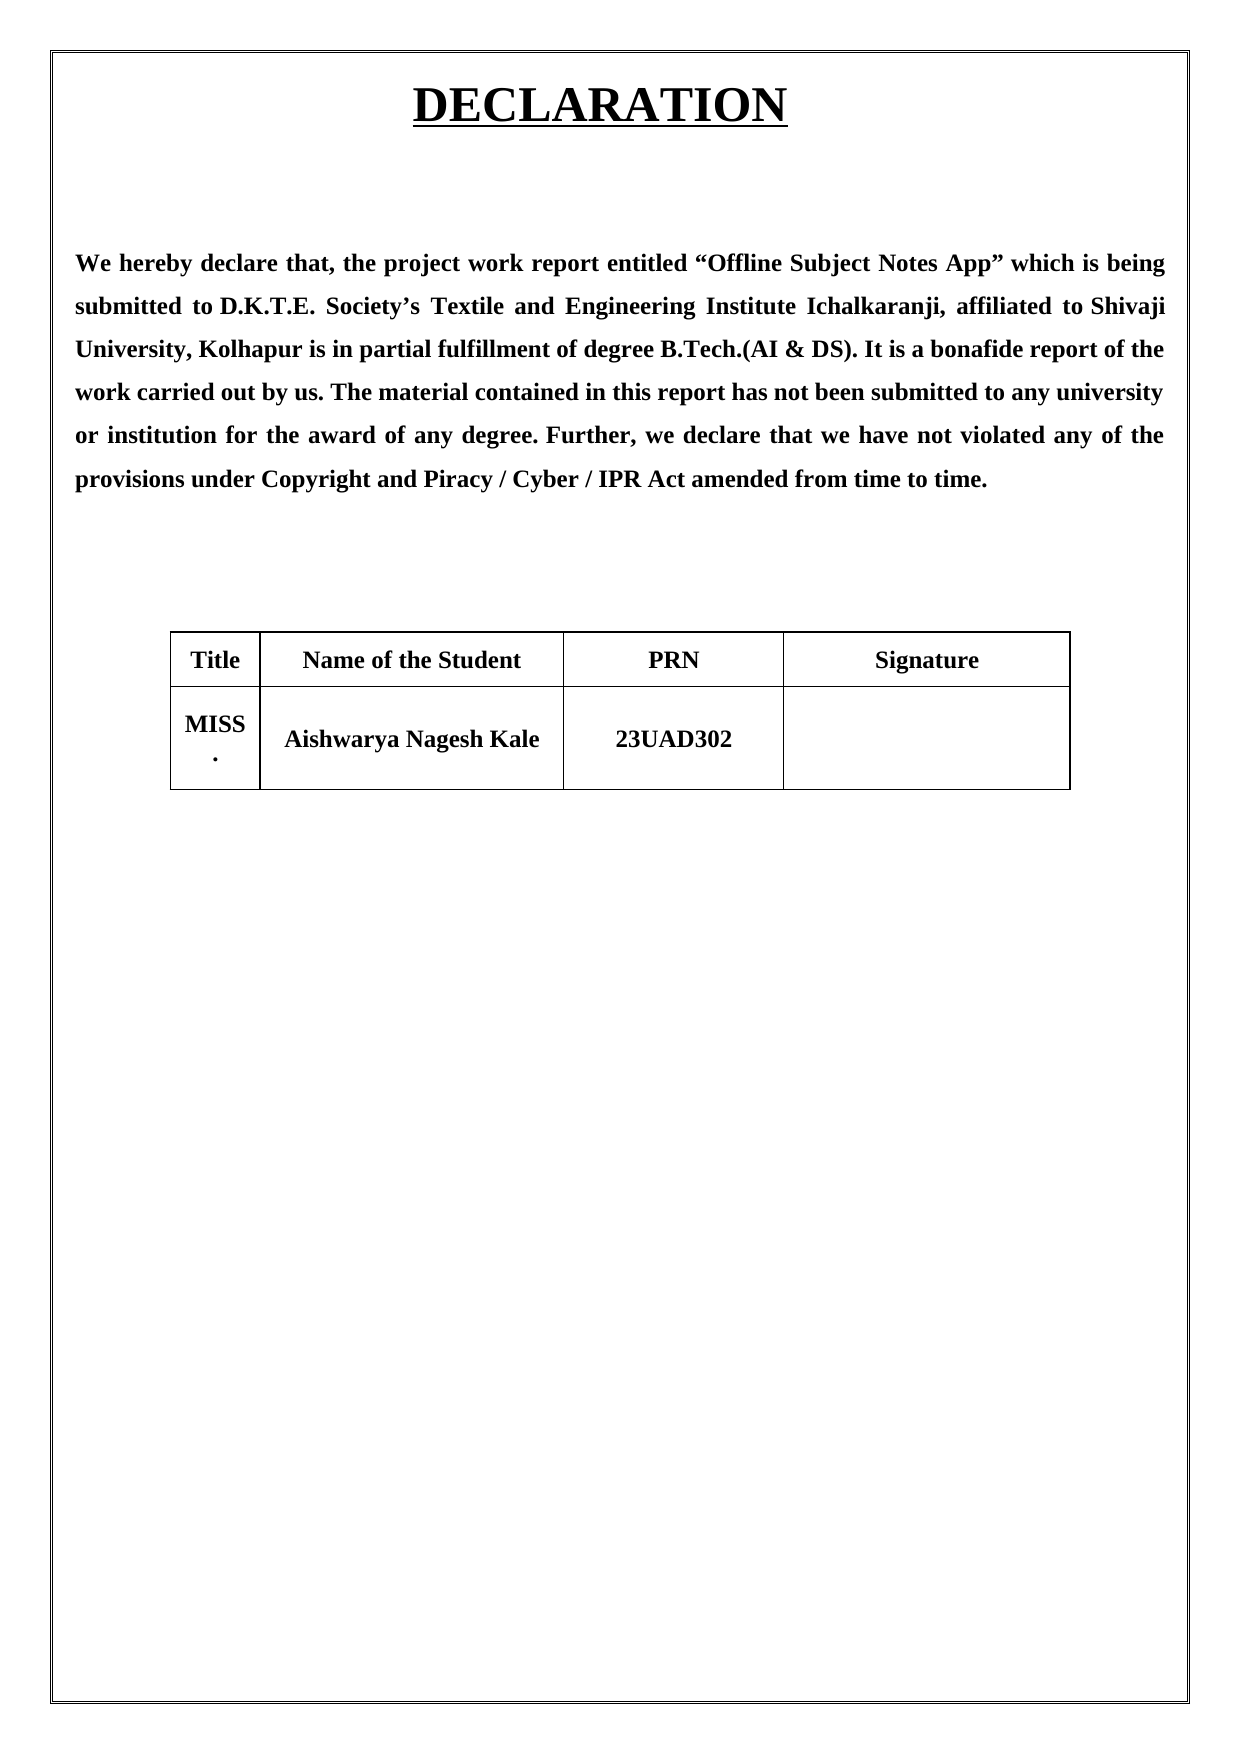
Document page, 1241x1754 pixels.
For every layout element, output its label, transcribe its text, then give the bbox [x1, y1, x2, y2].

text We hereby declare that, the project work report entitled “Offline Subject Notes App” which is being submitted to D.K.T.E. Society’s Textile and Engineering Institute Ichalkaranji, affiliated to Shivaji University, Kolhapur is in partial fulfillment of degree B.Tech.(AI & DS). It is a bonafide report of the work carried out by us. The material contained in this report has not been submitted to any university or institution for the award of any degree. Further, we declare that we have not violated any of the provisions under Copyright and Piracy / Cyber / IPR Act amended from time to time. [75, 248, 1165, 492]
text DECLARATION [300, 75, 1165, 132]
table_header Signature [784, 633, 1069, 686]
table_cell [784, 687, 1069, 789]
table_header Title [171, 633, 259, 686]
table_cell 23UAD302 [564, 687, 783, 789]
table_cell Aishwarya Nagesh Kale [261, 687, 563, 789]
table_header Name of the Student [261, 633, 563, 686]
table_cell MISS. [171, 687, 259, 789]
table_header PRN [564, 633, 783, 686]
